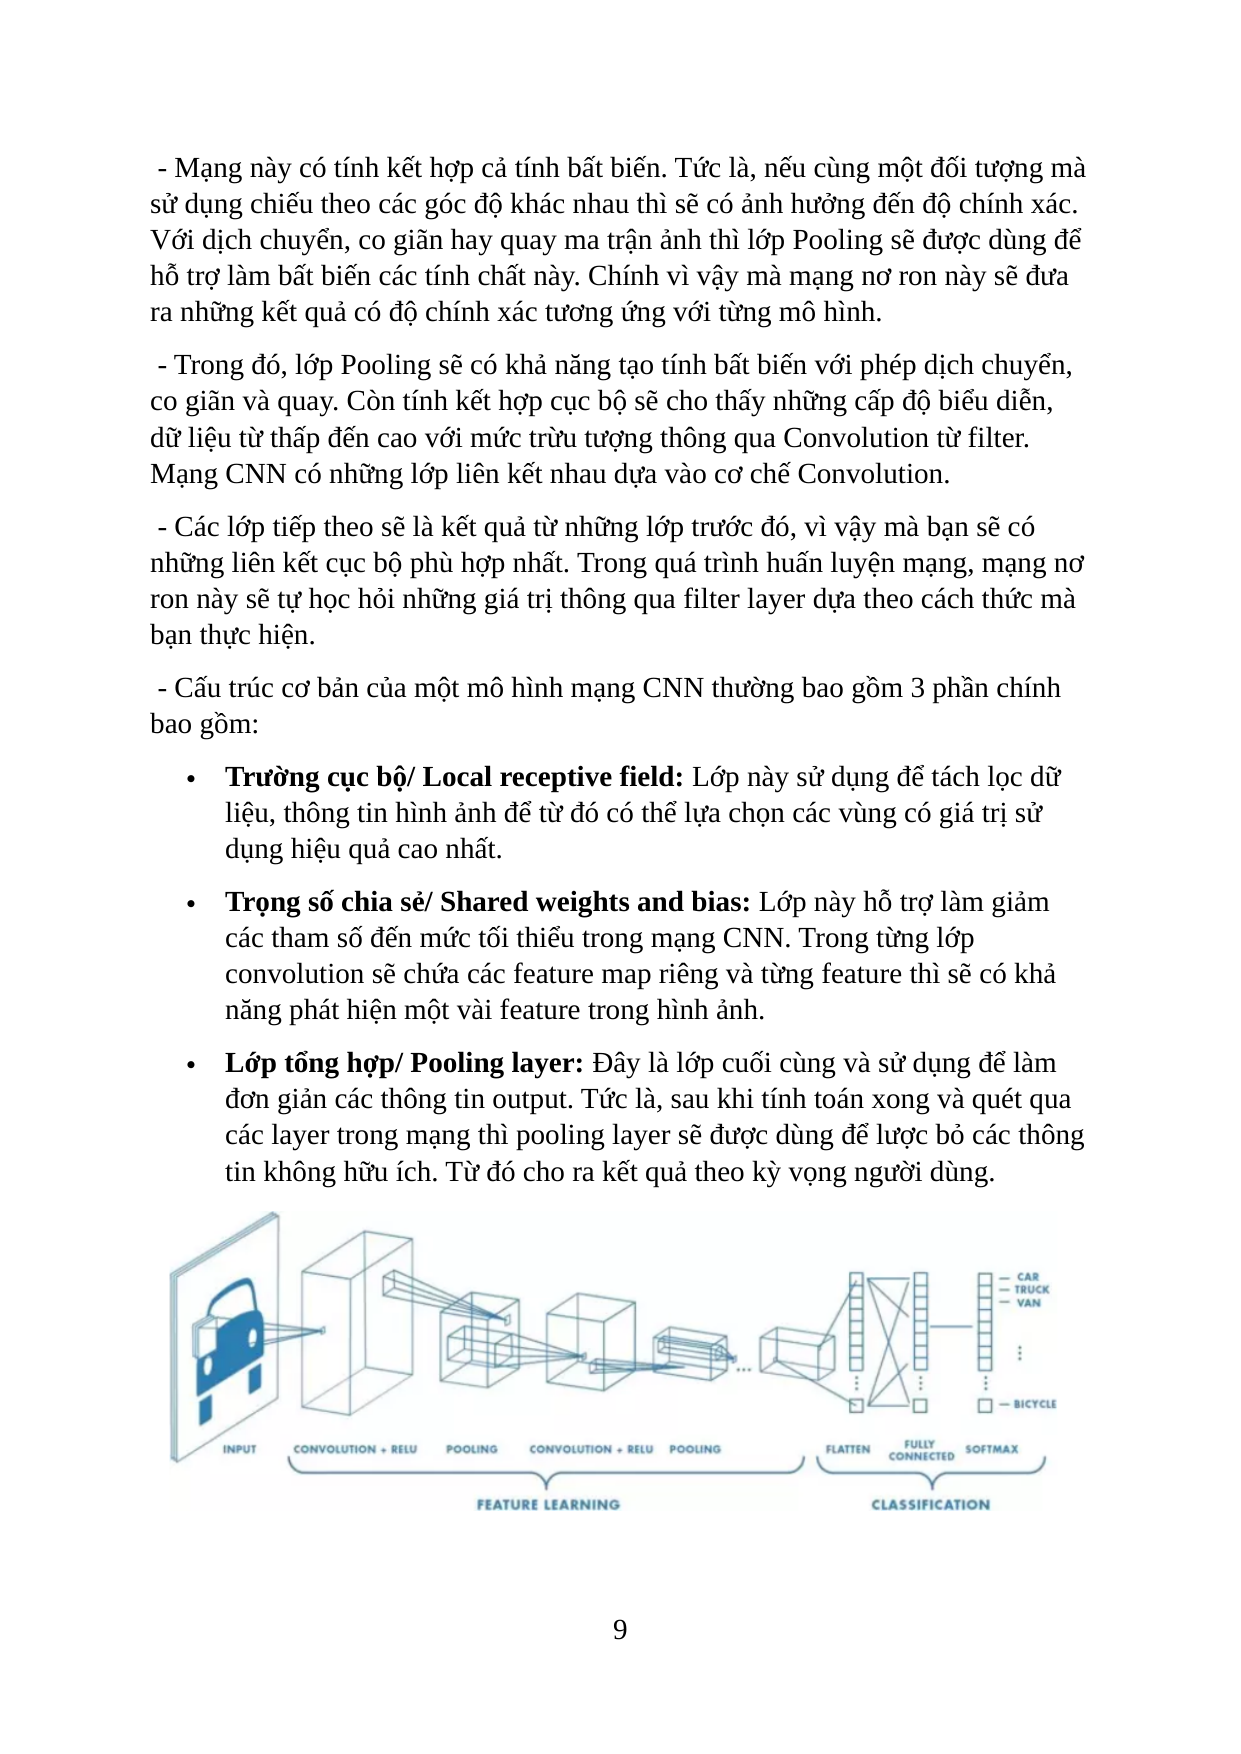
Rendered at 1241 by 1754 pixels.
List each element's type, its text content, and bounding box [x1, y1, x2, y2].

list Trường cục bộ/ Local receptive field: Lớp này sử dụng để tách lọc dữ liệu, thông tin hình ảnh để từ đó có thể lựa chọn các vùng có giá trị sử dụng hiệu quả cao nhất. [187, 759, 1090, 865]
text - Cấu trúc cơ bản của một mô hình mạng CNN thường bao gồm 3 phần chính bao gồm: [150, 670, 1090, 739]
text - Mạng này có tính kết hợp cả tính bất biến. Tức là, nếu cùng một đối tượng mà sử dụng chiếu theo các góc độ khác nhau thì sẽ có ảnh hưởng đến độ chính xác. Với dịch chuyển, co giãn hay quay ma trận ảnh thì lớp Pooling sẽ được dùng để hỗ trợ làm bất biến các tính chất này. Chính vì vậy mà mạng nơ ron này sẽ đưa ra những kết quả có độ chính xác tương ứng với từng mô hình. [150, 150, 1090, 328]
text - Các lớp tiếp theo sẽ là kết quả từ những lớp trước đó, vì vậy mà bạn sẽ có những liên kết cục bộ phù hợp nhất. Trong quá trình huấn luyện mạng, mạng nơ ron này sẽ tự học hỏi những giá trị thông qua filter layer dựa theo cách thức mà bạn thực hiện. [150, 509, 1090, 651]
list Lớp tổng hợp/ Pooling layer: Đây là lớp cuối cùng và sử dụng để làm đơn giản các thông tin output. Tức là, sau khi tính toán xong và quét qua các layer trong mạng thì pooling layer sẽ được dùng để lược bỏ các thông tin không hữu ích. Từ đó cho ra kết quả theo kỳ vọng người dùng. [187, 1045, 1090, 1187]
list Trọng số chia sẻ/ Shared weights and bias: Lớp này hỗ trợ làm giảm các tham số đến mức tối thiểu trong mạng CNN. Trong từng lớp convolution sẽ chứa các feature map riêng và từng feature thì sẽ có khả năng phát hiện một vài feature trong hình ảnh. [187, 884, 1090, 1026]
picture [150, 1206, 1091, 1550]
text - Trong đó, lớp Pooling sẽ có khả năng tạo tính bất biến với phép dịch chuyển, co giãn và quay. Còn tính kết hợp cục bộ sẽ cho thấy những cấp độ biểu diễn, dữ liệu từ thấp đến cao với mức trừu tượng thông qua Convolution từ filter. Mạng CNN có những lớp liên kết nhau dựa vào cơ chế Convolution. [150, 347, 1090, 489]
